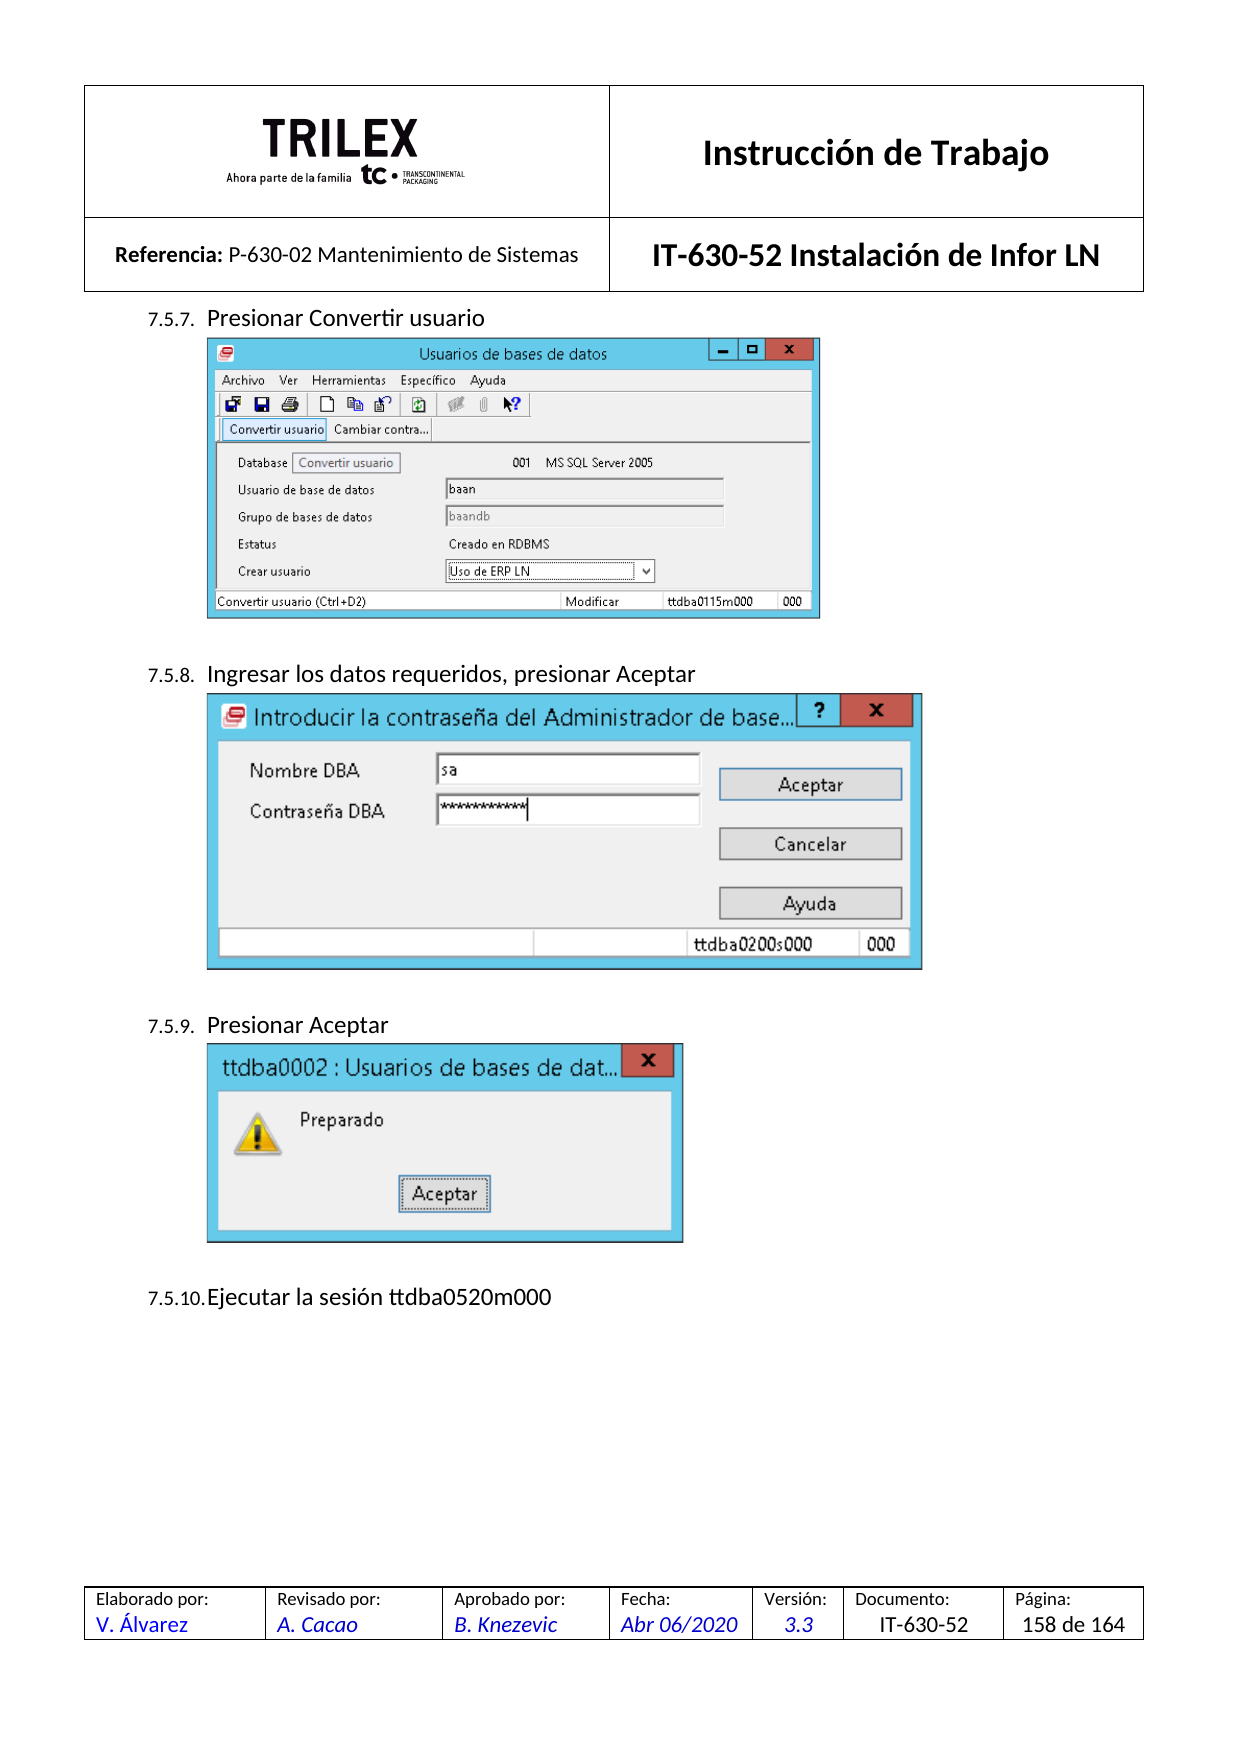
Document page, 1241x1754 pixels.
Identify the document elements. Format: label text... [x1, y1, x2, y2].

list Presionar Aceptar [148, 1009, 1166, 1039]
list Ejecutar la sesión ttdba0520m000 [148, 1281, 1166, 1312]
picture [206, 693, 923, 970]
list Ingresar los datos requeridos, presionar Aceptar [148, 658, 1166, 689]
picture [206, 1043, 684, 1243]
picture [207, 93, 487, 210]
picture [206, 337, 821, 619]
list Presionar Convertir usuario [148, 302, 1166, 333]
